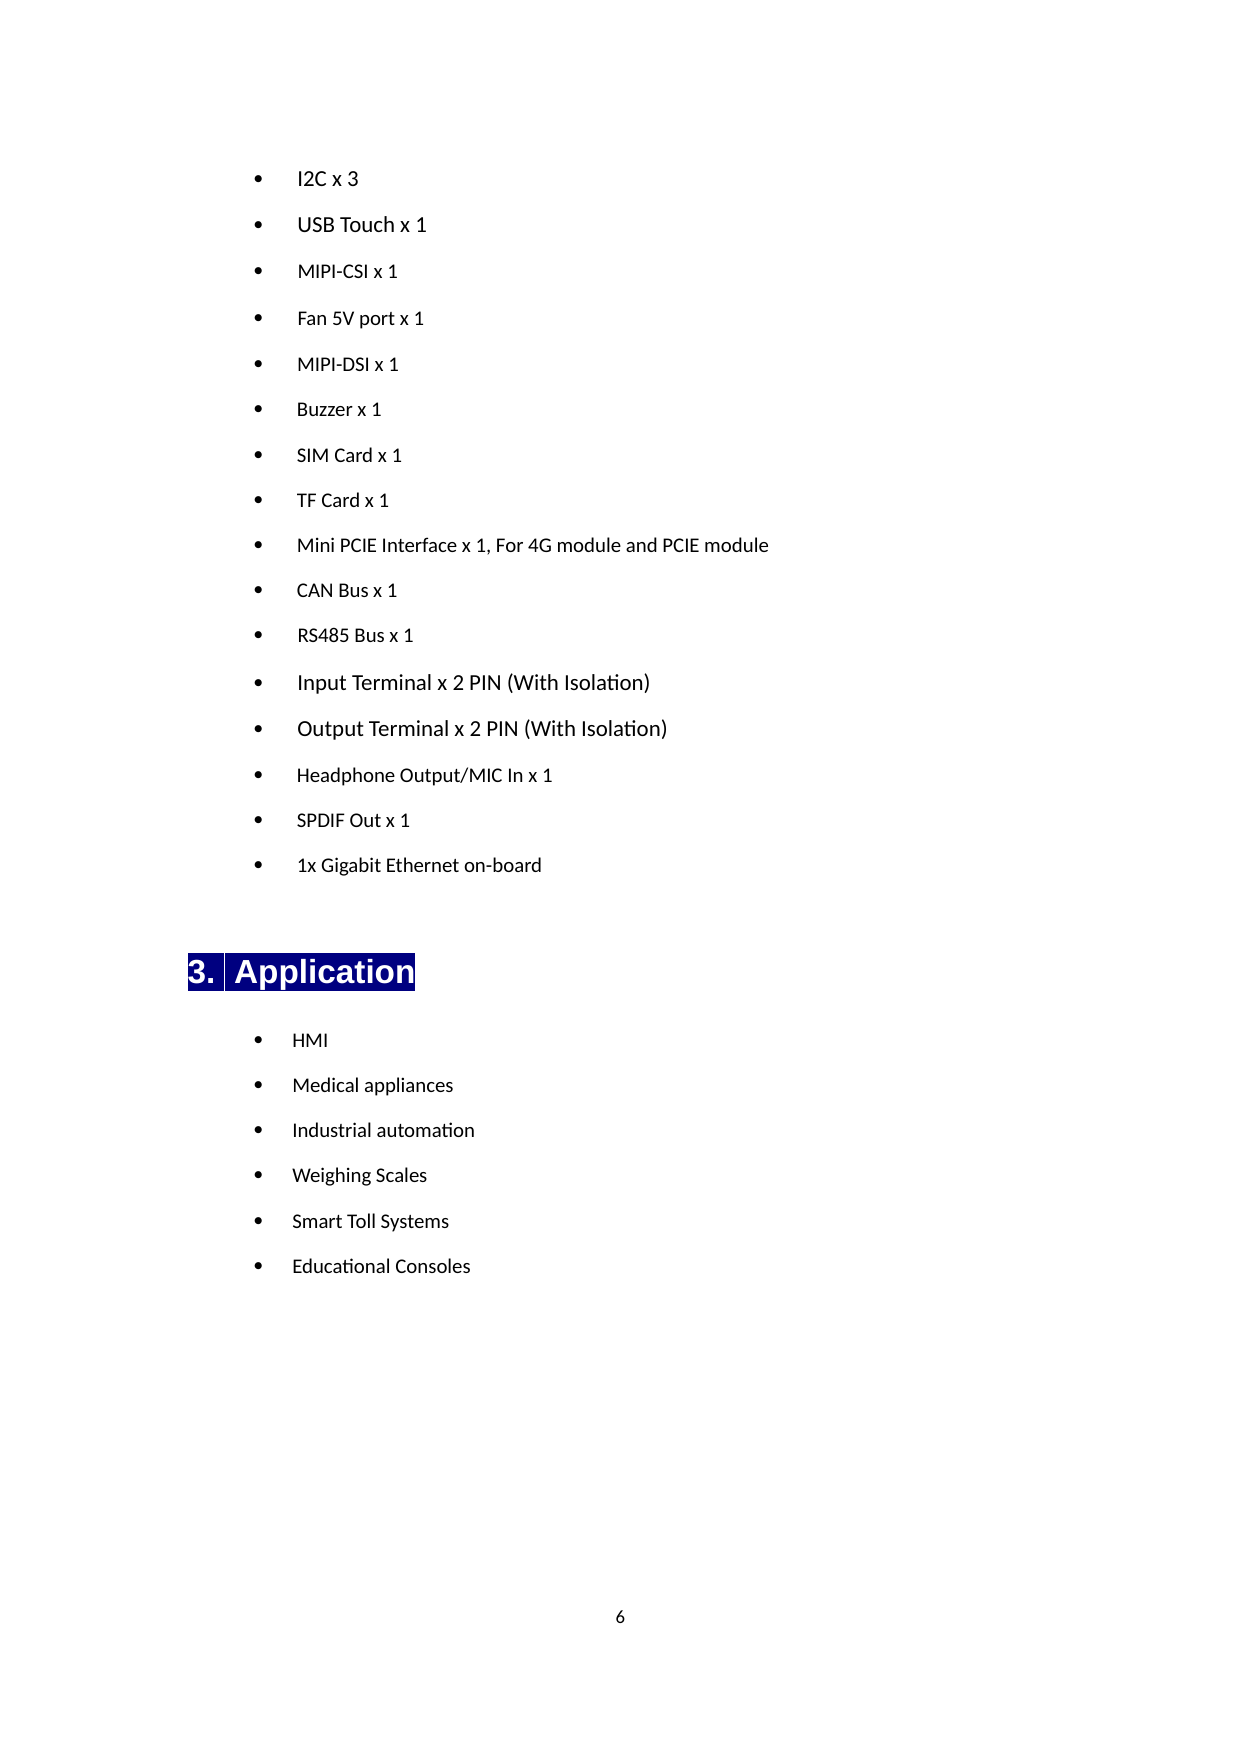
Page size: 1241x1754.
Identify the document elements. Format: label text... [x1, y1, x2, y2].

list Headphone Output/MIC In x 1 [254, 758, 1053, 791]
subtitle Application [187, 939, 1053, 1004]
list Medical appliances [254, 1069, 1053, 1101]
list SIM Card x 1 [254, 438, 1053, 471]
list Fan 5V port x 1 [254, 301, 1053, 334]
list Mini PCIE Interface x 1, For 4G module and PCIE module [254, 529, 1053, 561]
list SPDIF Out x 1 [254, 804, 1053, 836]
list 1x Gigabit Ethernet on-board [254, 849, 1053, 881]
list Educational Consoles [254, 1249, 1053, 1282]
list Smart Toll Systems [254, 1204, 1053, 1237]
list MIPI-DSI x 1 [254, 348, 1053, 380]
list HMI [254, 1023, 1053, 1056]
list Output Terminal x 2 PIN (With Isolation) [254, 712, 1053, 744]
list Buzzer x 1 [254, 393, 1053, 426]
list Weighing Scales [254, 1159, 1053, 1192]
list TF Card x 1 [254, 483, 1053, 516]
list I2C x 3 [254, 162, 1053, 194]
list USB Touch x 1 [254, 208, 1053, 241]
list RS485 Bus x 1 [254, 619, 1053, 652]
list MIPI-CSI x 1 [254, 255, 1053, 287]
list Industrial automation [254, 1114, 1053, 1146]
list Input Terminal x 2 PIN (With Isolation) [254, 666, 1053, 698]
list CAN Bus x 1 [254, 574, 1053, 606]
